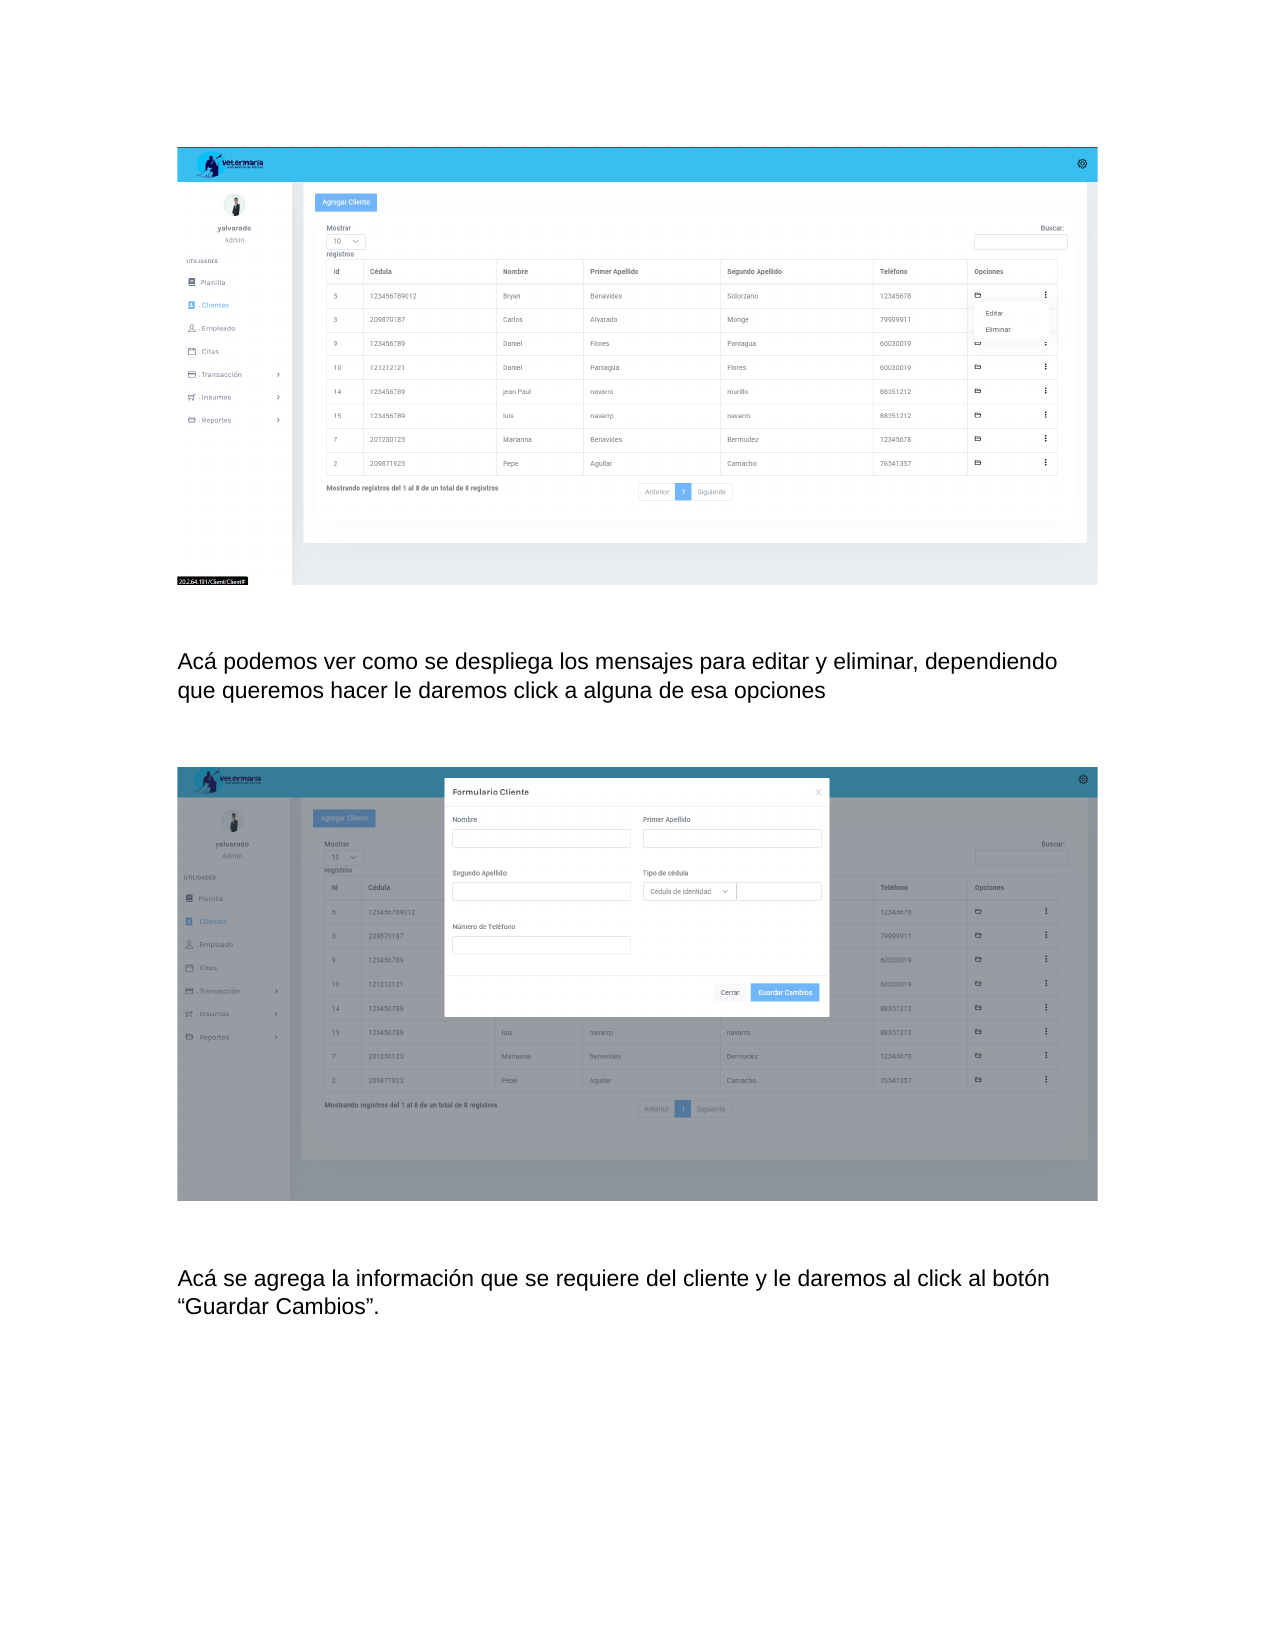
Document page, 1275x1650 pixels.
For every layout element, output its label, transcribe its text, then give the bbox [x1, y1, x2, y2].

picture [177, 767, 1098, 1201]
picture [177, 147, 1098, 585]
text Acá podemos ver como se despliega los mensajes para editar y eliminar, dependiendo que queremos hacer le daremos click a alguna de esa opciones [177, 648, 1098, 703]
text Acá se agrega la información que se requiere del cliente y le daremos al click al botón “Guardar Cambios”. [177, 1264, 1098, 1319]
